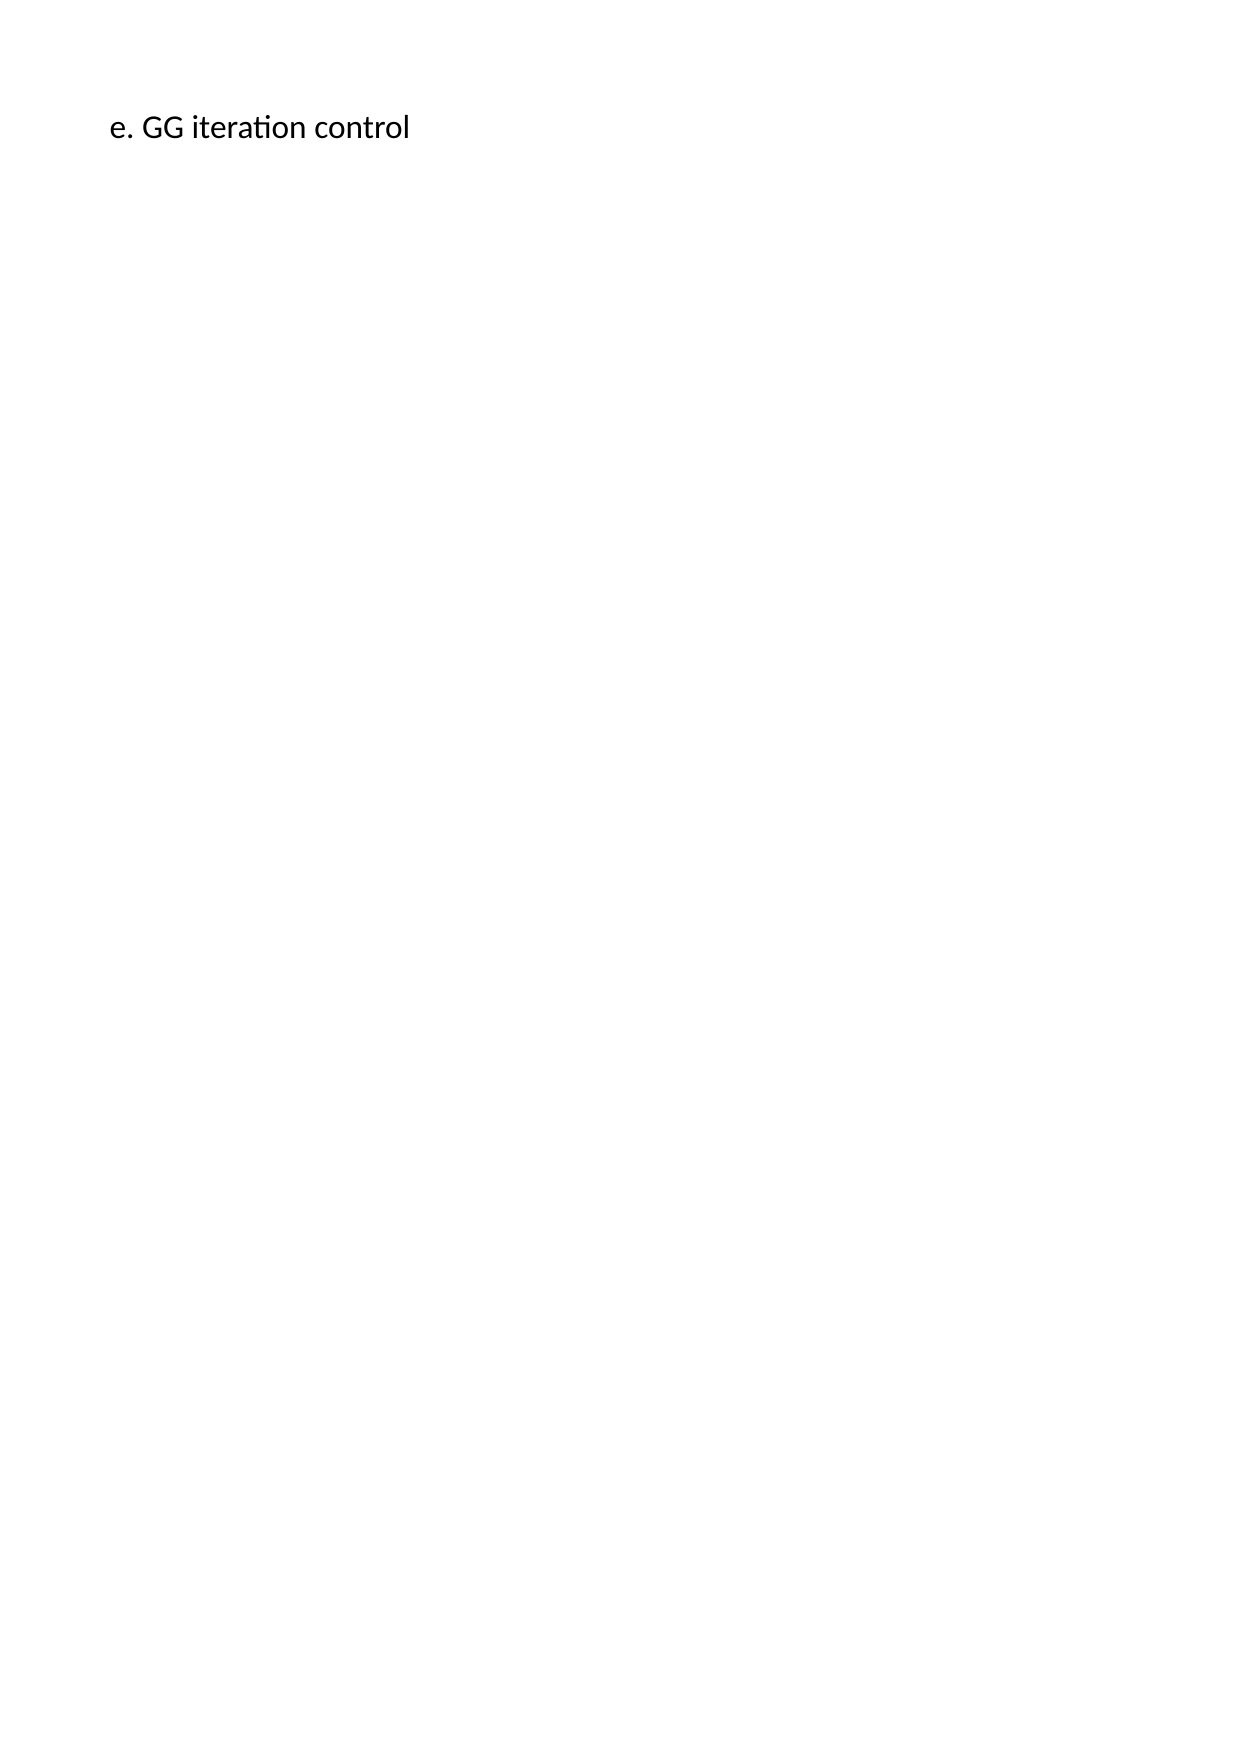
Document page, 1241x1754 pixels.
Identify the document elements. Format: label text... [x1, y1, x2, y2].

text e. GG iteration control [59, 89, 1181, 164]
